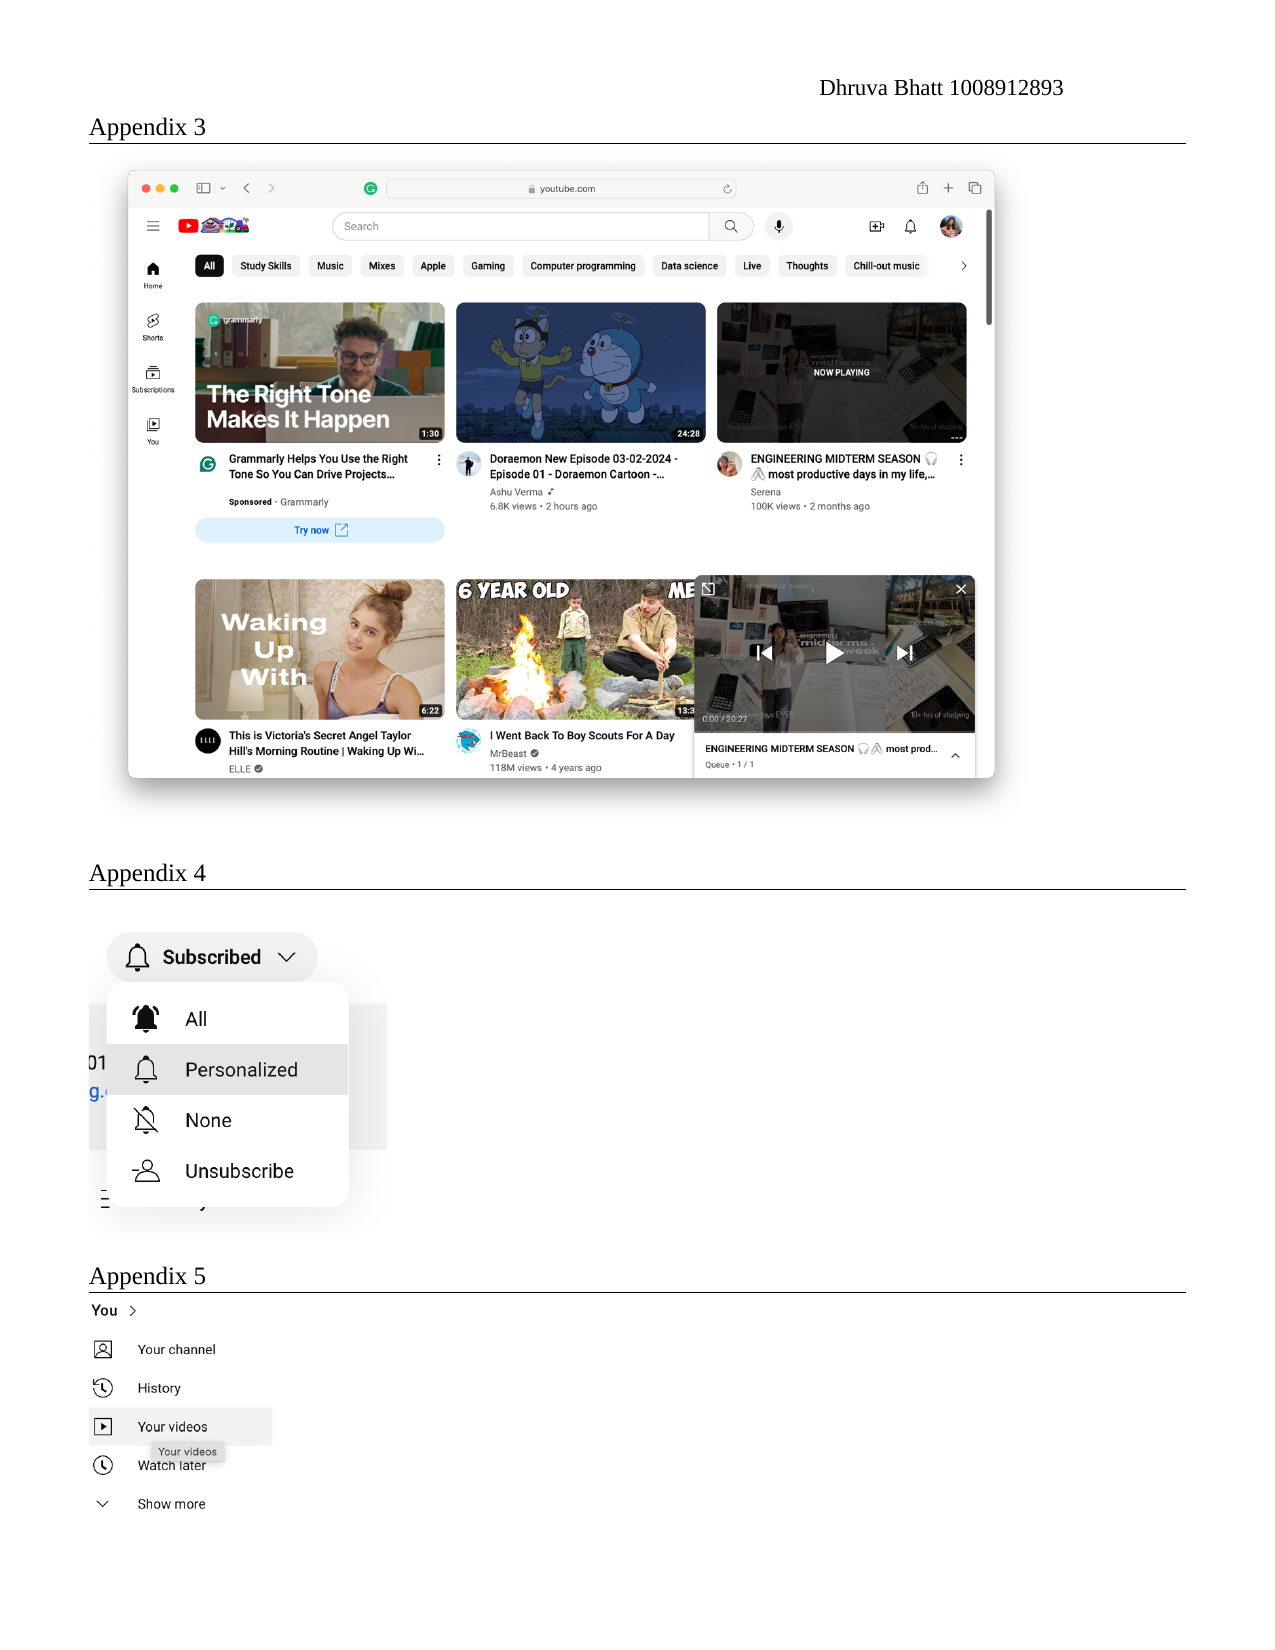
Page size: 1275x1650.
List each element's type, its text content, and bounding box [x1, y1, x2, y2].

text Appendix 4 [89, 858, 1186, 889]
text Appendix 5 [89, 1261, 1186, 1292]
picture [88, 144, 1033, 830]
picture [88, 1293, 273, 1519]
text Appendix 3 [89, 112, 1186, 143]
picture [88, 918, 387, 1233]
